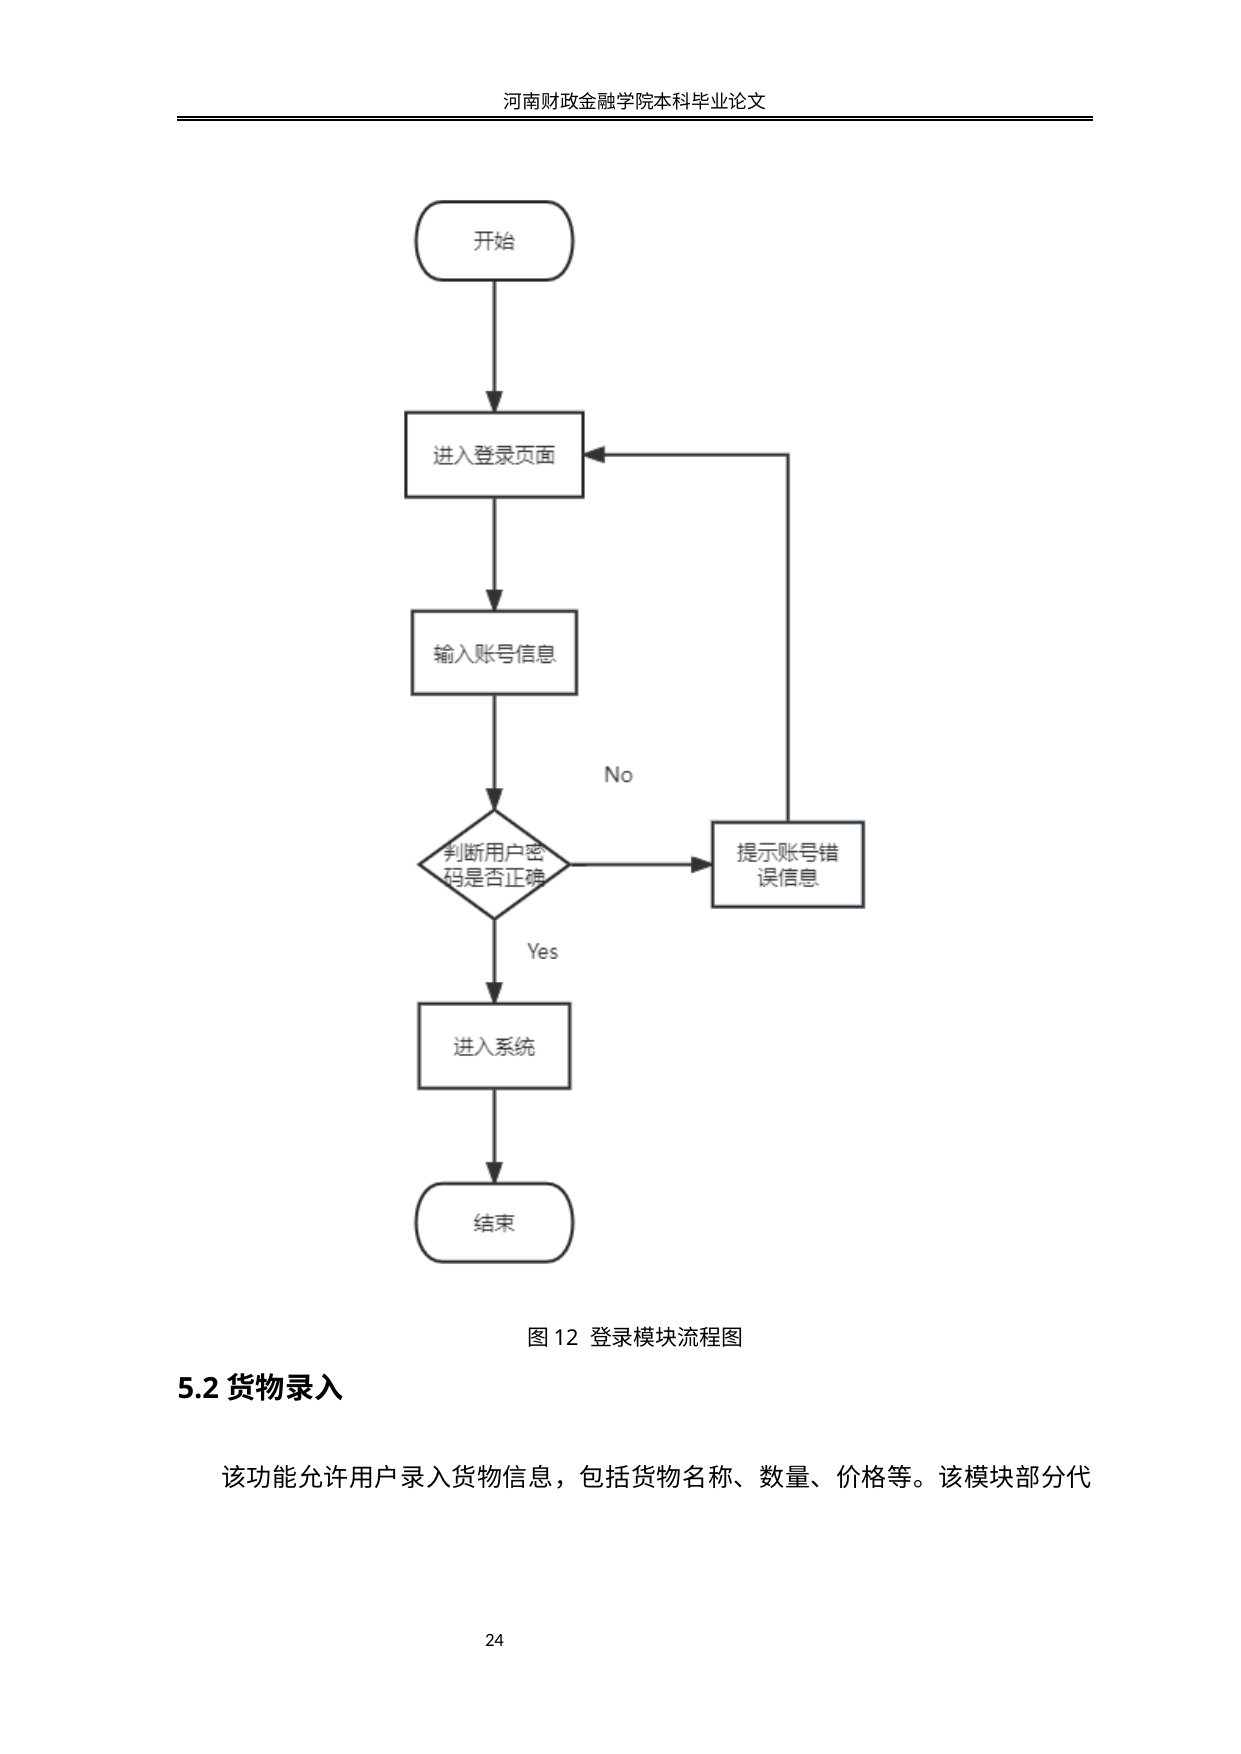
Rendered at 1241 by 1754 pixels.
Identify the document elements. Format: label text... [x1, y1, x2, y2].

picture [367, 163, 903, 1300]
text 5.2 货物录入 [177, 1352, 1093, 1420]
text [177, 1441, 1093, 1509]
text 图12 登录模块流程图 [177, 1318, 1093, 1352]
